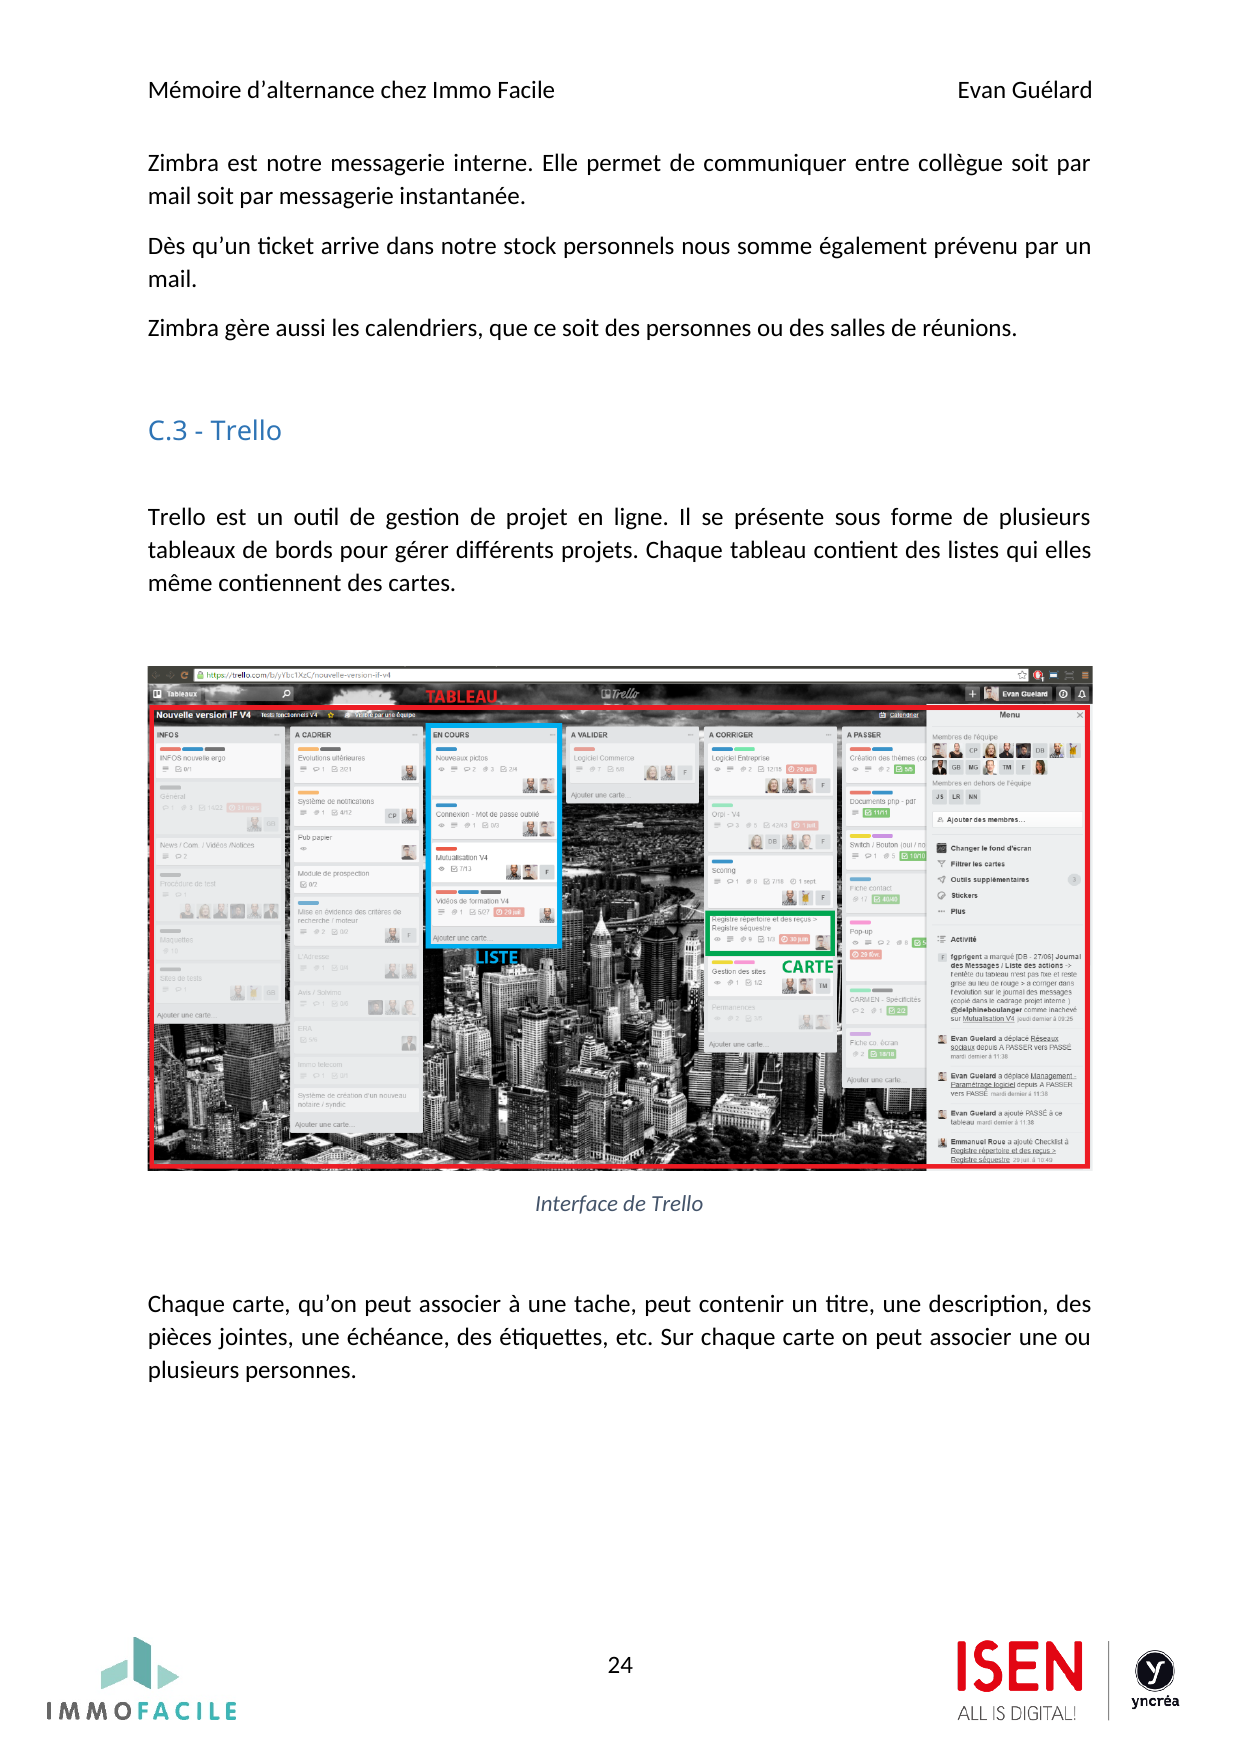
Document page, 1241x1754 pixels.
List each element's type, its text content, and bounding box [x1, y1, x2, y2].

picture [147, 666, 1093, 1171]
text Chaque carte, qu’on peut associer à une tache, peut contenir un titre, une description, des pièces jointes, une échéance, des étiquettes, etc. Sur chaque carte on peut associer une ou plusieurs personnes. [148, 1288, 1093, 1384]
picture [931, 1638, 1200, 1721]
text Trello est un outil de gestion de projet en ligne. Il se présente sous forme de plusieurs tableaux de bords pour gérer différents projets. Chaque tableau contient des listes qui elles même contiennent des cartes. [148, 501, 1093, 597]
text Dès qu’un ticket arrive dans notre stock personnels nous somme également prévenu par un mail. [148, 230, 1093, 293]
picture [47, 1637, 236, 1720]
subtitle C.3 - Trello [148, 412, 1093, 449]
text Interface de Trello [148, 1189, 1093, 1218]
text Zimbra gère aussi les calendriers, que ce soit des personnes ou des salles de réunions. [148, 313, 1093, 343]
text Zimbra est notre messagerie interne. Elle permet de communiquer entre collègue soit par mail soit par messagerie instantanée. [148, 148, 1093, 211]
